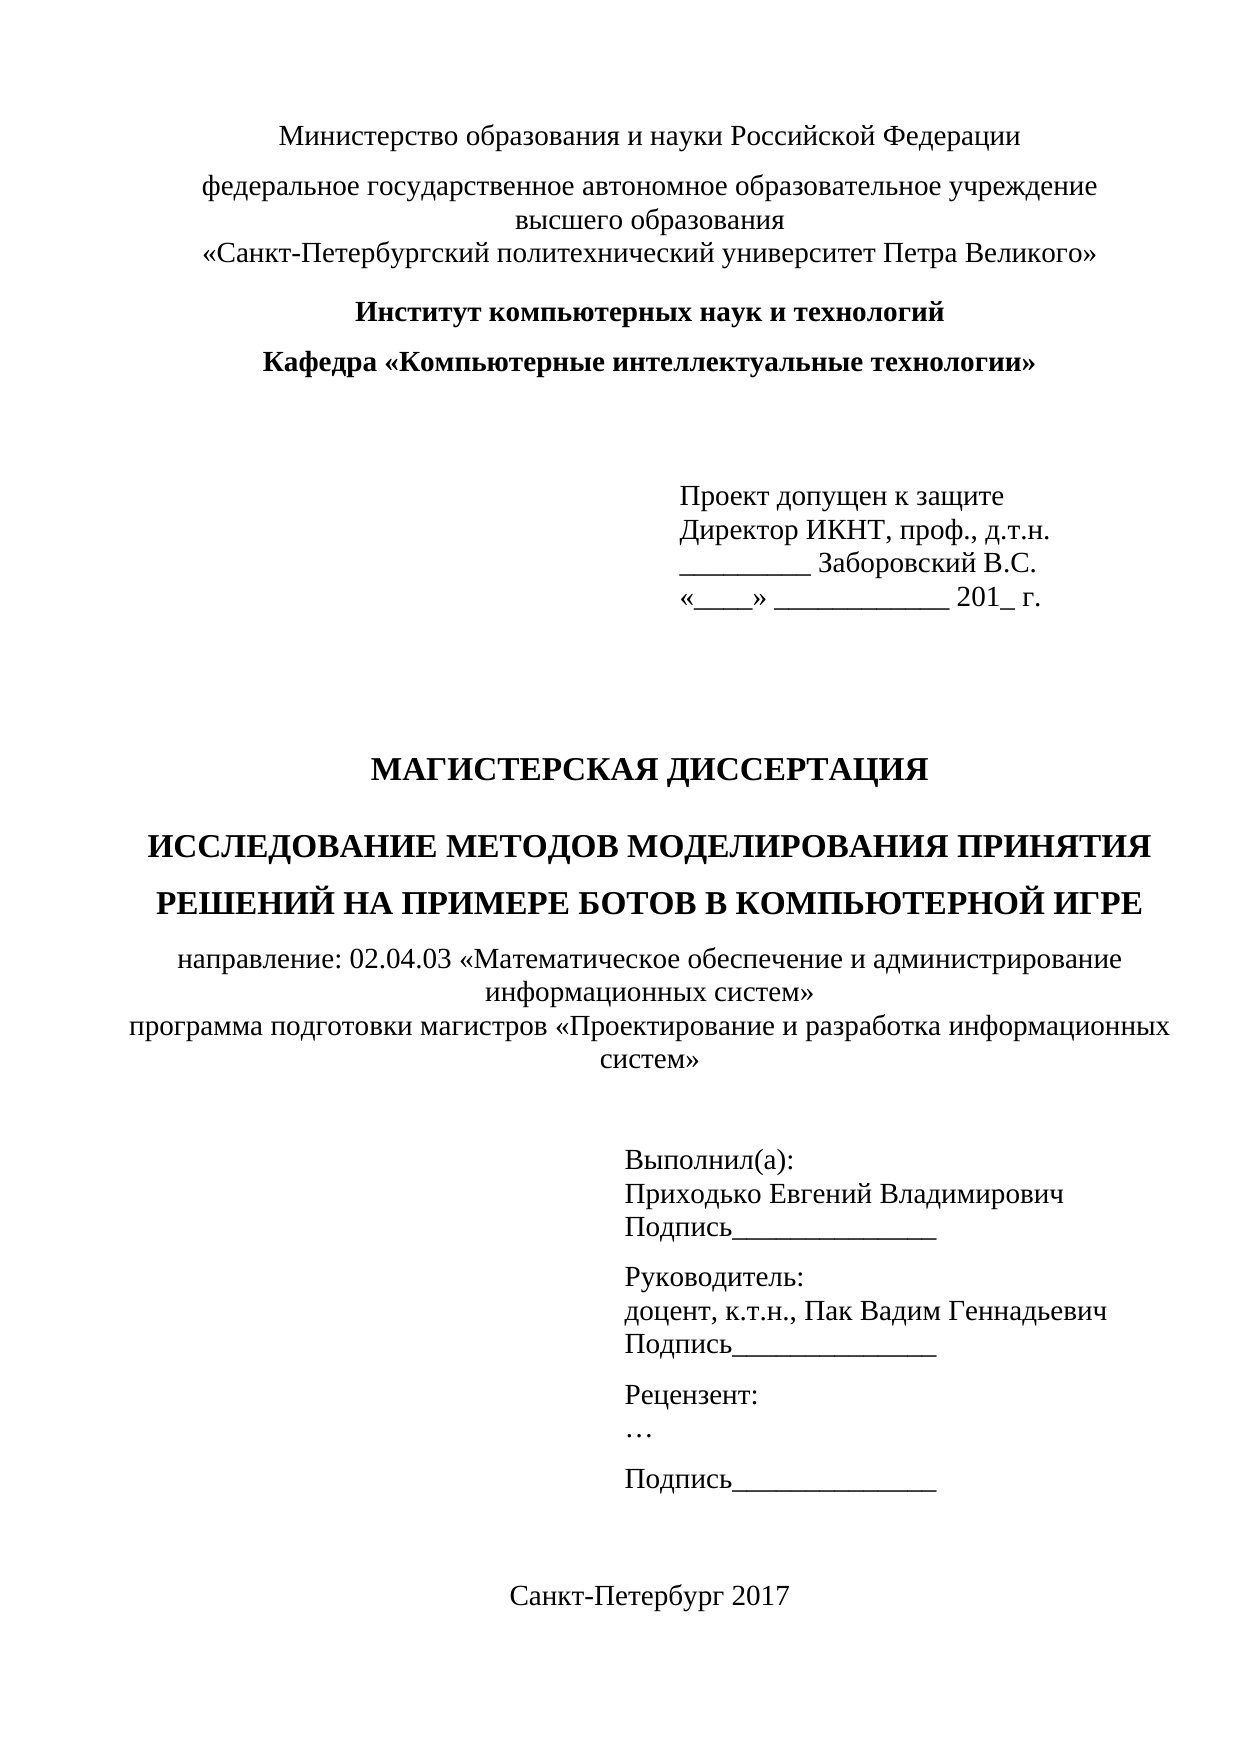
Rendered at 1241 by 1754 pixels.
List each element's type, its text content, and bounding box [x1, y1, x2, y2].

text Подпись______________ [118, 1327, 1181, 1360]
text Проект допущен к защите [679, 478, 1181, 512]
text … [118, 1411, 1181, 1444]
text «____» ____________ 201_ г. [679, 579, 1181, 613]
text программа подготовки магистров «Проектирование и разработка информационных систем» [118, 1008, 1181, 1075]
text Министерство образования и науки Российской Федерации [118, 118, 1181, 152]
text Подпись______________ [118, 1461, 1181, 1494]
text Руководитель: [118, 1259, 1181, 1293]
text доцент, к.т.н., Пак Вадим Геннадьевич [118, 1293, 1181, 1327]
text Исследование методов моделирования принятия решений на примере ботов в компьютерной игре [118, 826, 1181, 922]
text направление: 02.04.03 «Математическое обеспечение и администрирование информационных систем» [118, 941, 1181, 1008]
text Выполнил(а): [118, 1142, 1181, 1176]
text Институт компьютерных наук и технологий [118, 294, 1181, 328]
text «Санкт-Петербургский политехнический университет Петра Великого» [118, 236, 1181, 269]
text Санкт-Петербург 2017 [118, 1578, 1181, 1612]
text высшего образования [118, 202, 1181, 236]
text Рецензент: [118, 1377, 1181, 1411]
text МАГИСТЕРСКАЯ ДИССЕРТАЦИЯ [118, 749, 1181, 788]
text _________ Заборовский В.С. [679, 546, 1181, 579]
text Подпись______________ [118, 1209, 1181, 1243]
text Кафедра «Компьютерные интеллектуальные технологии» [118, 344, 1181, 378]
text федеральное государственное автономное образовательное учреждение [118, 168, 1181, 202]
text Приходько Евгений Владимирович [118, 1176, 1181, 1209]
text Директор ИКНТ, проф., д.т.н. [679, 512, 1181, 546]
